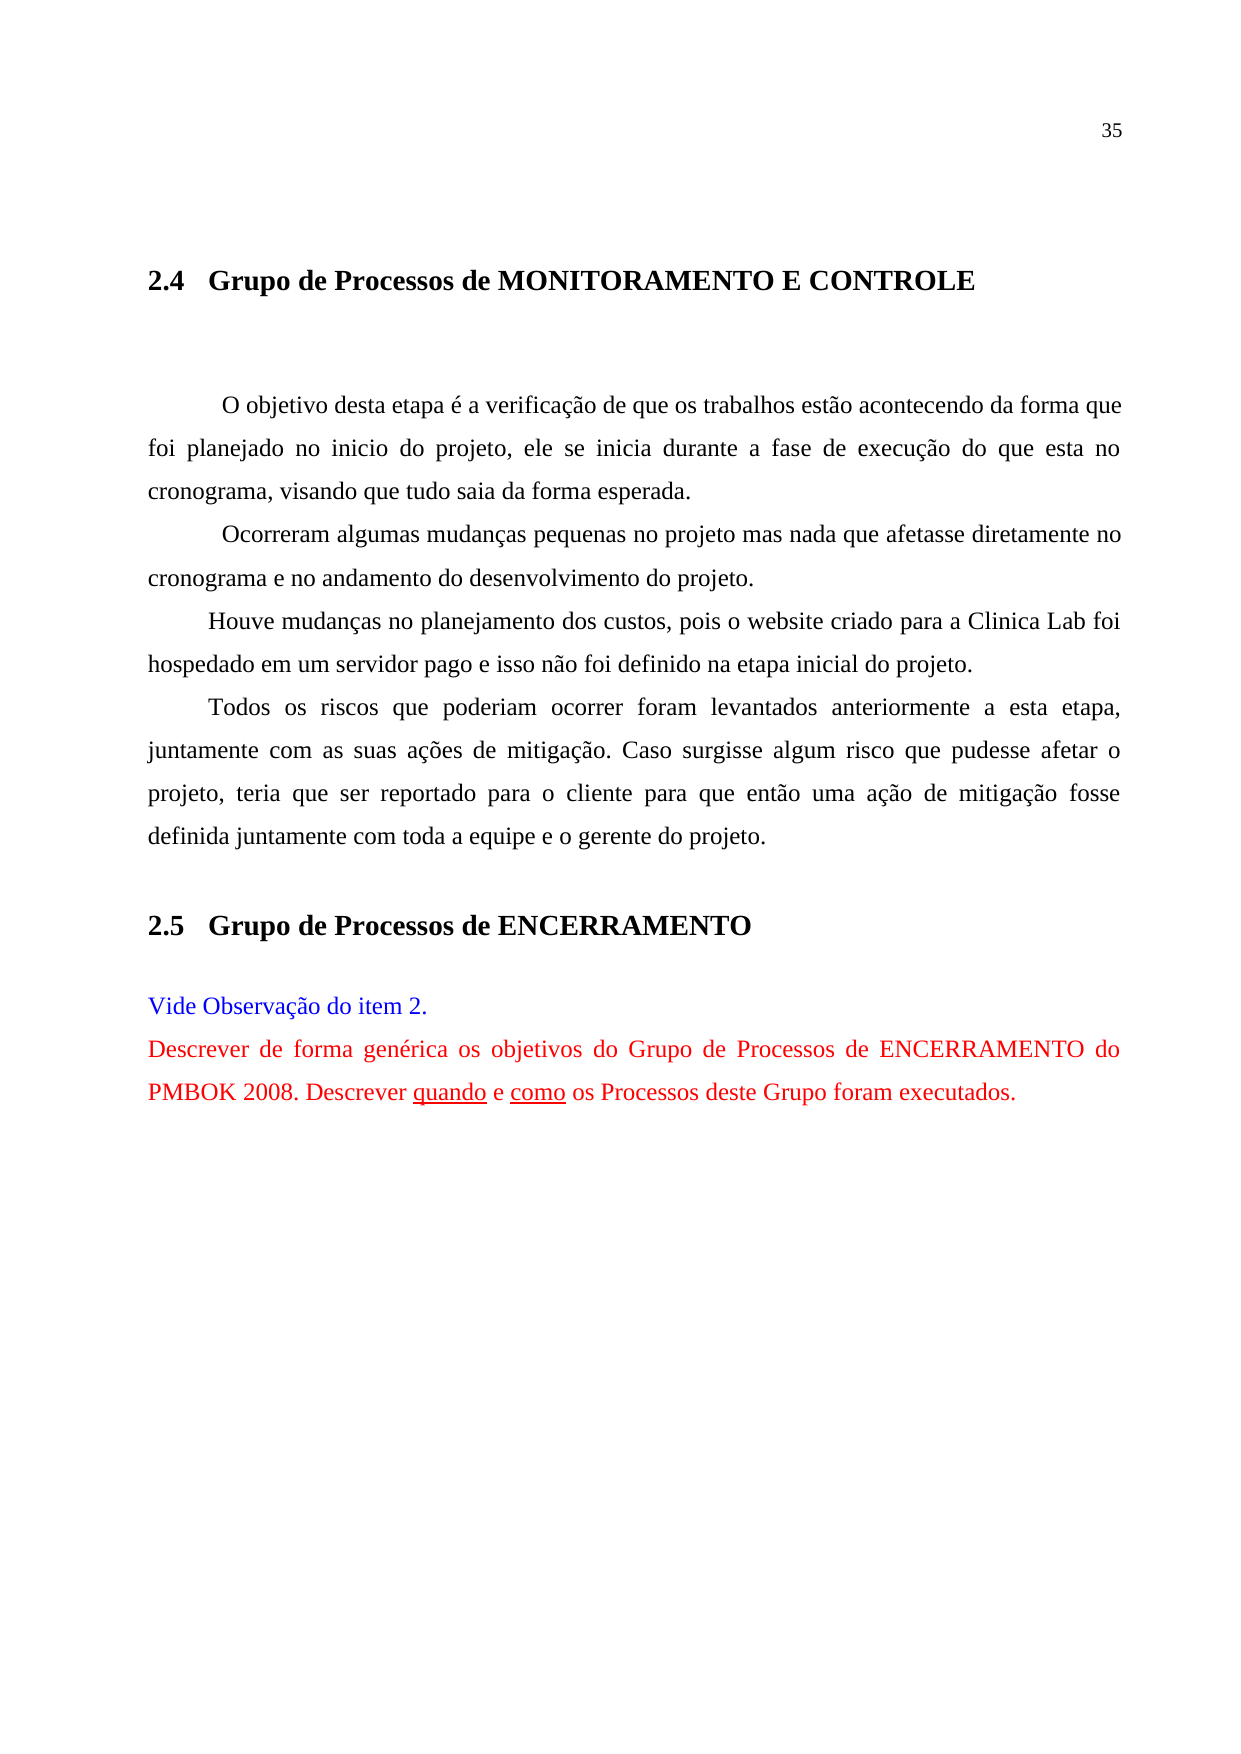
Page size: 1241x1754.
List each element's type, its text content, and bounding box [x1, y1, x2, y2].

text Ocorreram algumas mudanças pequenas no projeto mas nada que afetasse diretamente no cronograma e no andamento do desenvolvimento do projeto. [148, 519, 1122, 591]
text O objetivo desta etapa é a verificação de que os trabalhos estão acontecendo da forma que foi planejado no inicio do projeto, ele se inicia durante a fase de execução do que esta no cronograma, visando que tudo saia da forma esperada. [148, 390, 1122, 505]
subtitle Grupo de Processos de ENCERRAMENTO [148, 908, 1122, 941]
text Vide Observação do item 2. [148, 991, 1122, 1020]
text Todos os riscos que poderiam ocorrer foram levantados anteriormente a esta etapa, juntamente com as suas ações de mitigação. Caso surgisse algum risco que pudesse afetar o projeto, teria que ser reportado para o cliente para que então uma ação de mitigação fosse definida juntamente com toda a equipe e o gerente do projeto. [148, 692, 1122, 850]
text Descrever de forma genérica os objetivos do Grupo de Processos de ENCERRAMENTO do PMBOK 2008. Descrever quando e como os Processos deste Grupo foram executados. [148, 1034, 1122, 1106]
text Houve mudanças no planejamento dos custos, pois o website criado para a Clinica Lab foi hospedado em um servidor pago e isso não foi definido na etapa inicial do projeto. [148, 606, 1122, 678]
subtitle Grupo de Processos de MONITORAMENTO E CONTROLE [148, 263, 1122, 297]
